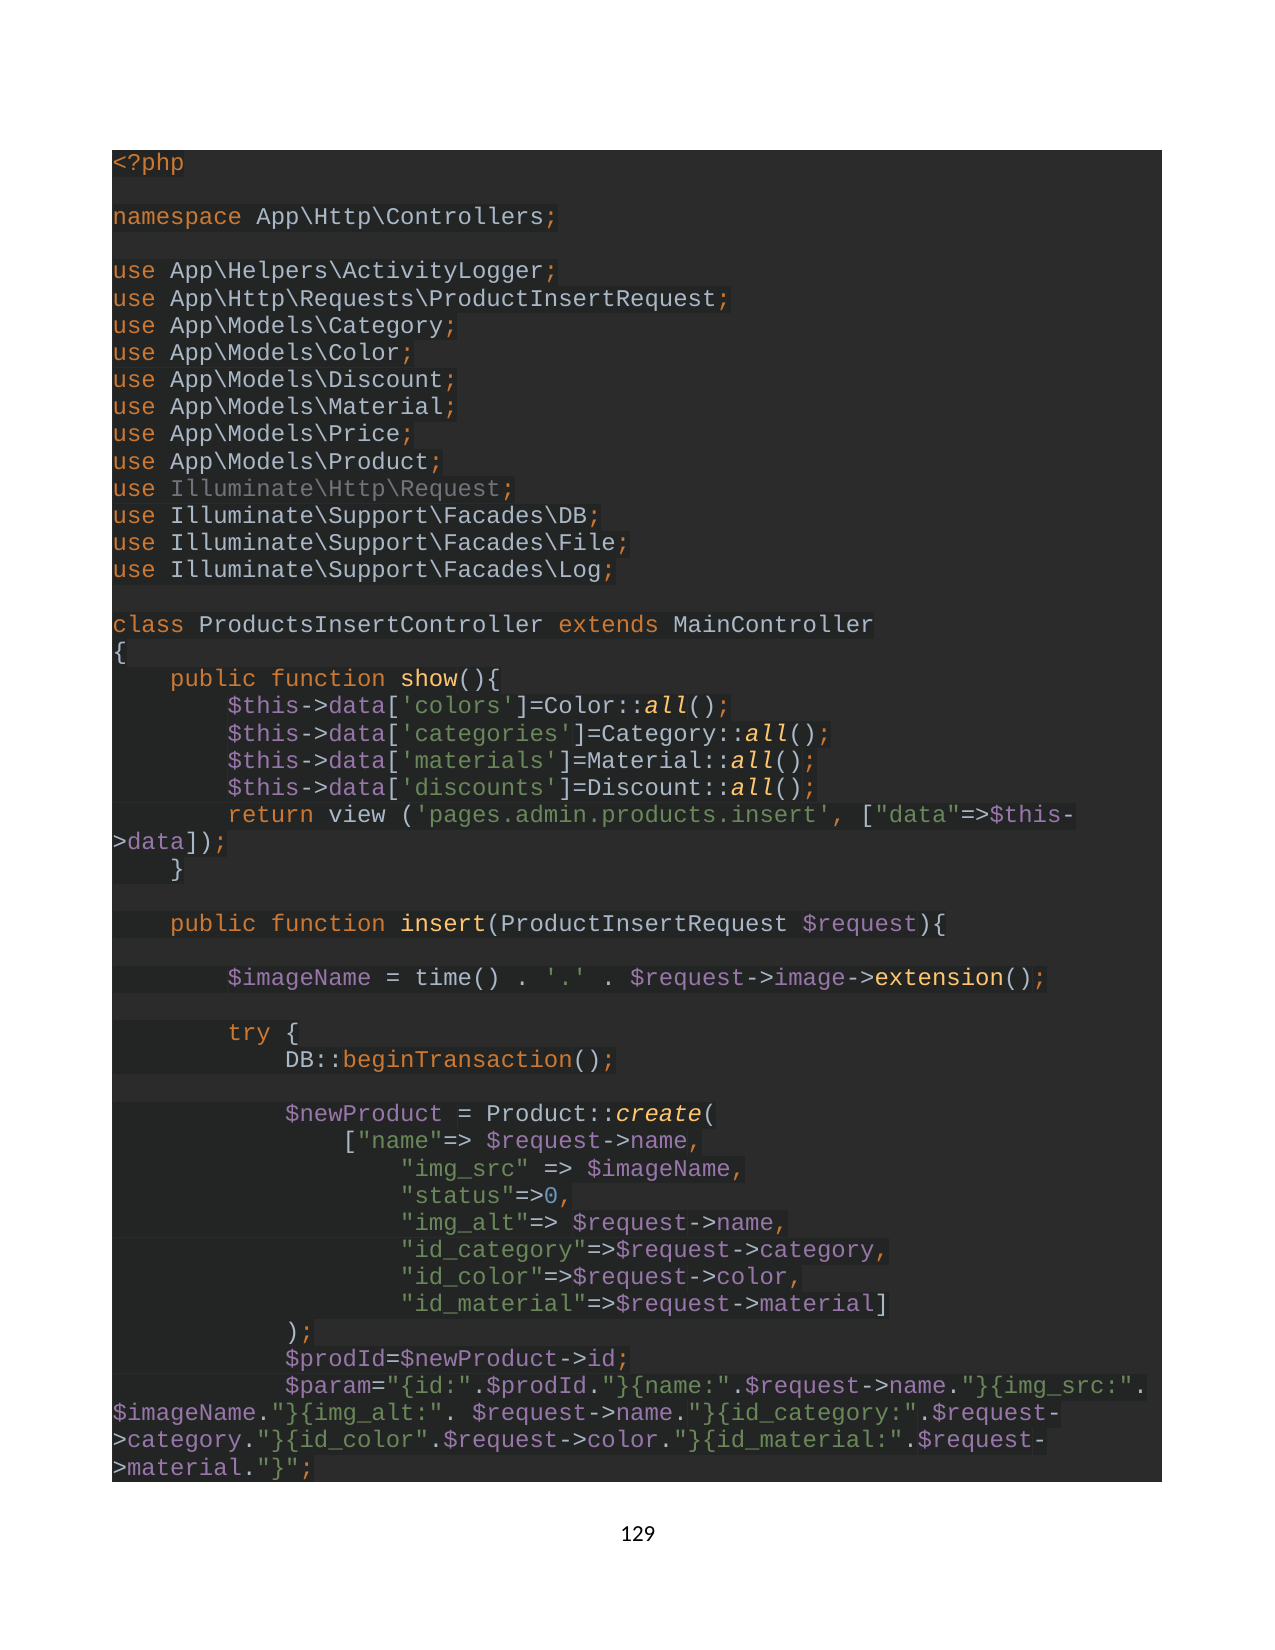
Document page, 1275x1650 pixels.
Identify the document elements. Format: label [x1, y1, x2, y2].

text [112, 150, 1162, 1482]
